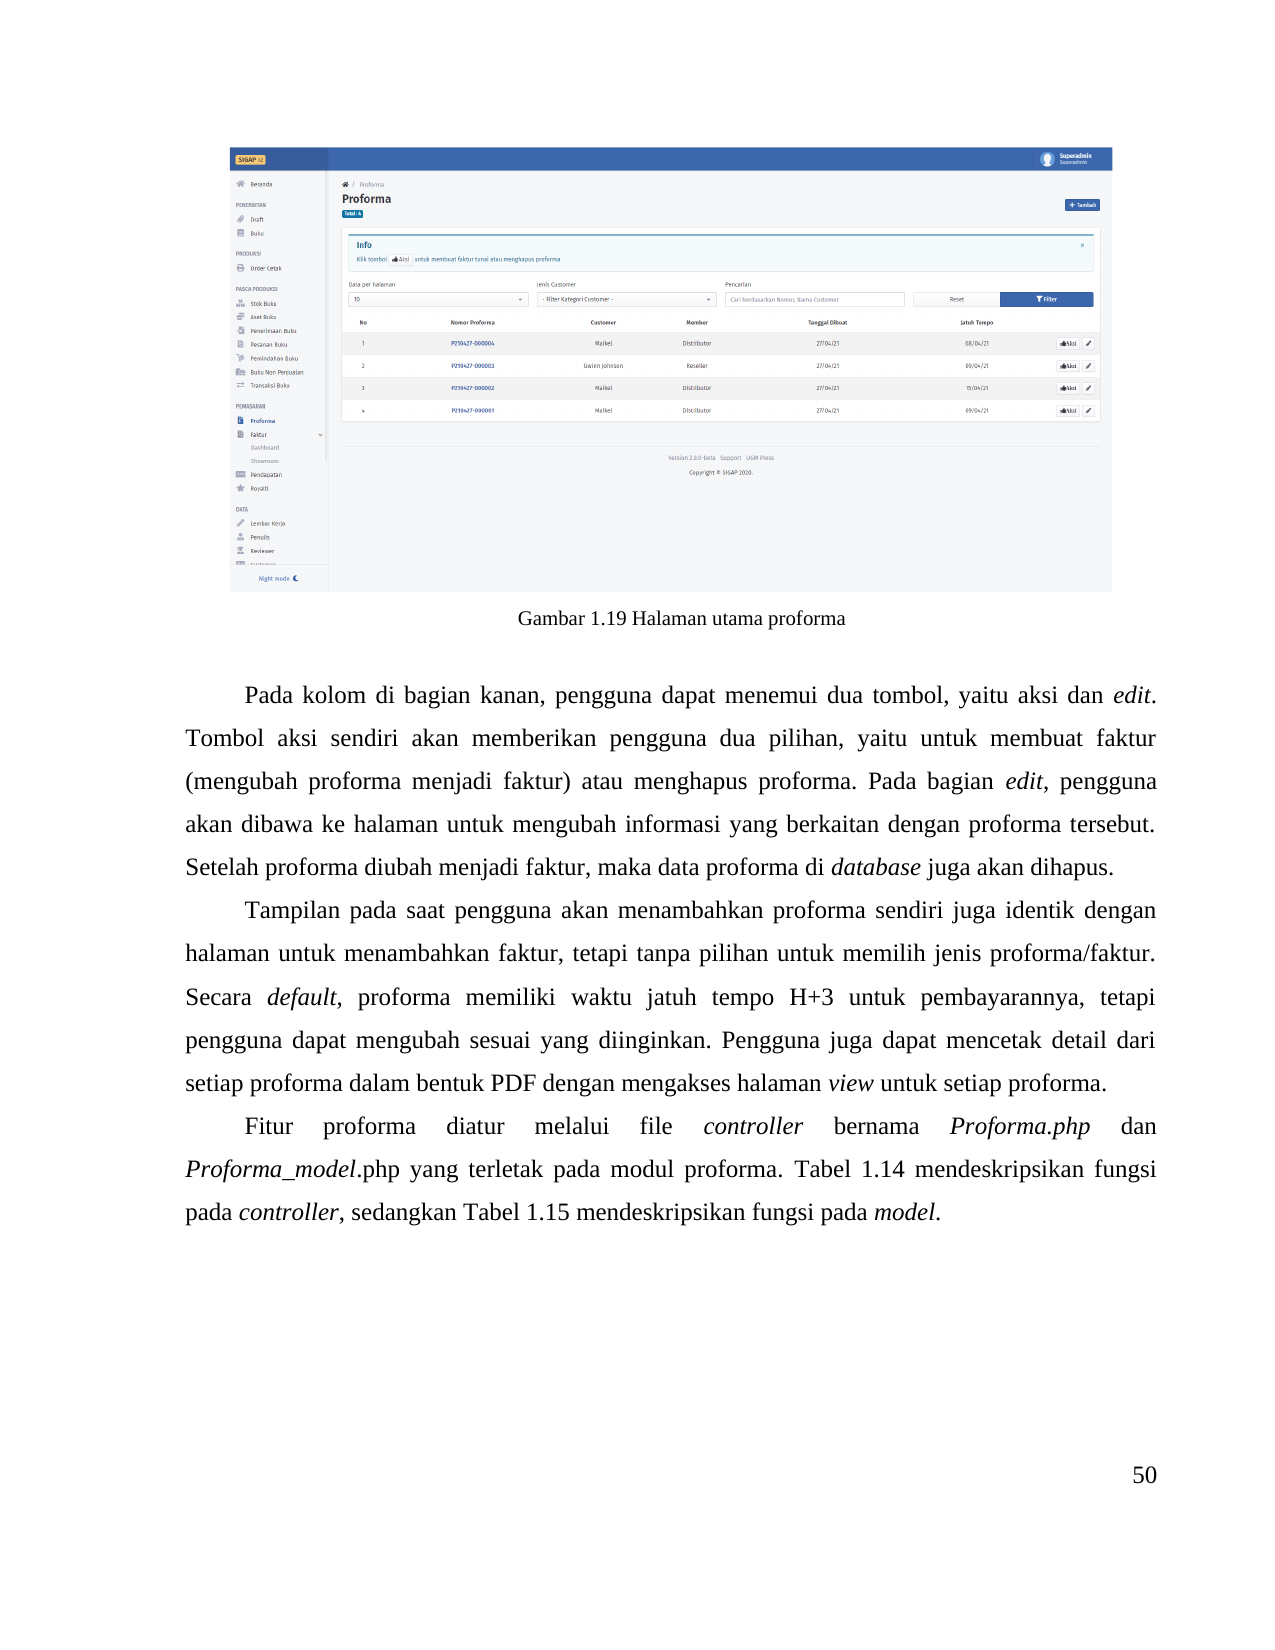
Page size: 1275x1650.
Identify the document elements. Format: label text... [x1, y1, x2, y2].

picture [229, 147, 1113, 592]
text Gambar 1. Halaman utama proforma [148, 606, 1157, 630]
text Fitur proforma diatur melalui file controller bernama Proforma.php dan Proforma_model.php yang terletak pada modul proforma. Tabel 1.14 mendeskripsikan fungsi pada controller, sedangkan Tabel 1.15 mendeskripsikan fungsi pada model. [185, 1111, 1157, 1226]
text Tampilan pada saat pengguna akan menambahkan proforma sendiri juga identik dengan halaman untuk menambahkan faktur, tetapi tanpa pilihan untuk memilih jenis proforma/faktur. Secara default, proforma memiliki waktu jatuh tempo H+3 untuk pembayarannya, tetapi pengguna dapat mengubah sesuai yang diinginkan. Pengguna juga dapat mencetak detail dari setiap proforma dalam bentuk PDF dengan mengakses halaman view untuk setiap proforma. [185, 895, 1157, 1097]
text Pada kolom di bagian kanan, pengguna dapat menemui dua tombol, yaitu aksi dan edit. Tombol aksi sendiri akan memberikan pengguna dua pilihan, yaitu untuk membuat faktur (mengubah proforma menjadi faktur) atau menghapus proforma. Pada bagian edit, pengguna akan dibawa ke halaman untuk mengubah informasi yang berkaitan dengan proforma tersebut. Setelah proforma diubah menjadi faktur, maka data proforma di database juga akan dihapus. [185, 680, 1157, 881]
